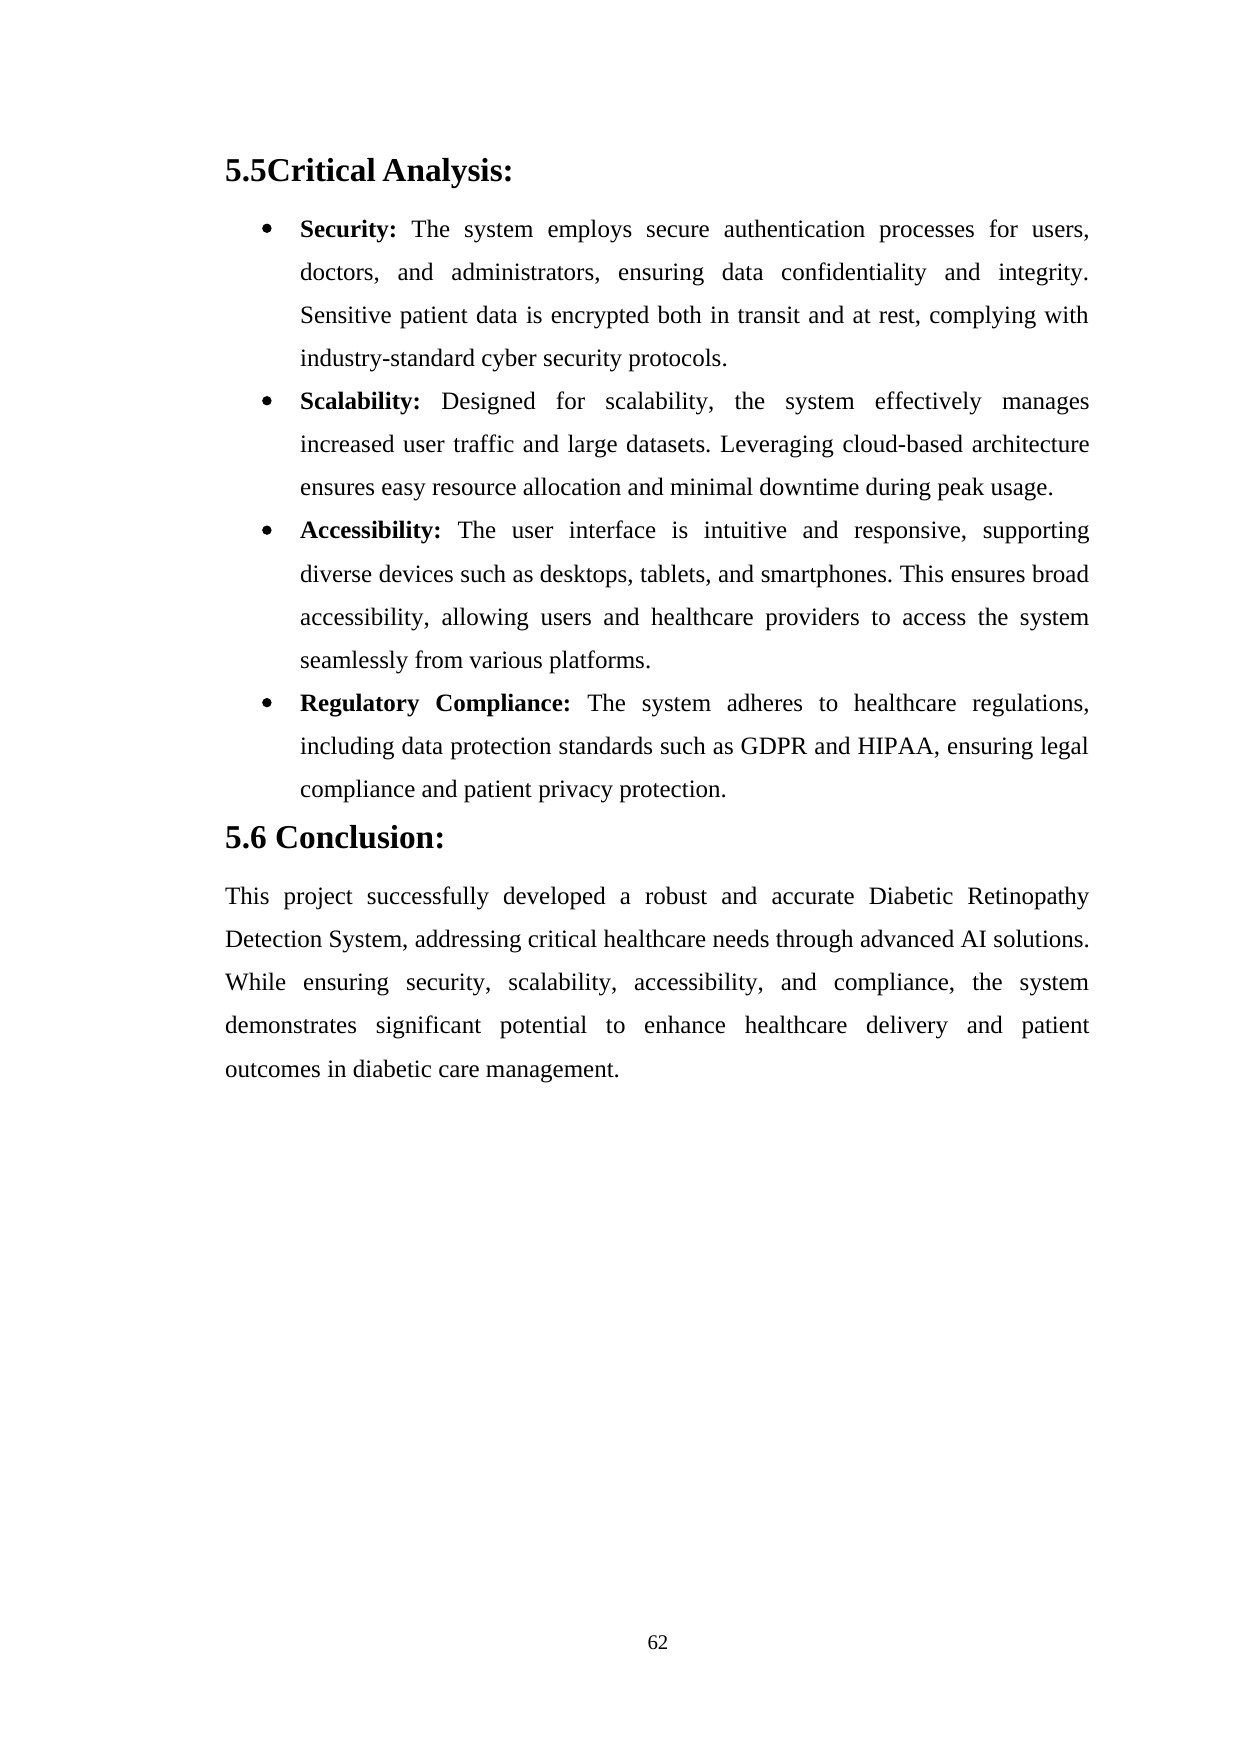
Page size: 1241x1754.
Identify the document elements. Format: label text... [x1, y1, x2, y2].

list Scalability: Designed for scalability, the system effectively manages increased user traffic and large datasets. Leveraging cloud-based architecture ensures easy resource allocation and minimal downtime during peak usage. [262, 386, 1090, 501]
subtitle 5.5Critical Analysis: [225, 150, 1090, 188]
list Accessibility: The user interface is intuitive and responsive, supporting diverse devices such as desktops, tablets, and smartphones. This ensures broad accessibility, allowing users and healthcare providers to access the system seamlessly from various platforms. [262, 516, 1090, 674]
list Security: The system employs secure authentication processes for users, doctors, and administrators, ensuring data confidentiality and integrity. Sensitive patient data is encrypted both in transit and at rest, complying with industry-standard cyber security protocols. [262, 214, 1090, 372]
text This project successfully developed a robust and accurate Diabetic Retinopathy Detection System, addressing critical healthcare needs through advanced AI solutions. While ensuring security, scalability, accessibility, and compliance, the system demonstrates significant potential to enhance healthcare delivery and patient outcomes in diabetic care management. [225, 881, 1090, 1082]
subtitle 5.6 Conclusion: [225, 817, 1090, 856]
list Regulatory Compliance: The system adheres to healthcare regulations, including data protection standards such as GDPR and HIPAA, ensuring legal compliance and patient privacy protection. [262, 688, 1090, 803]
